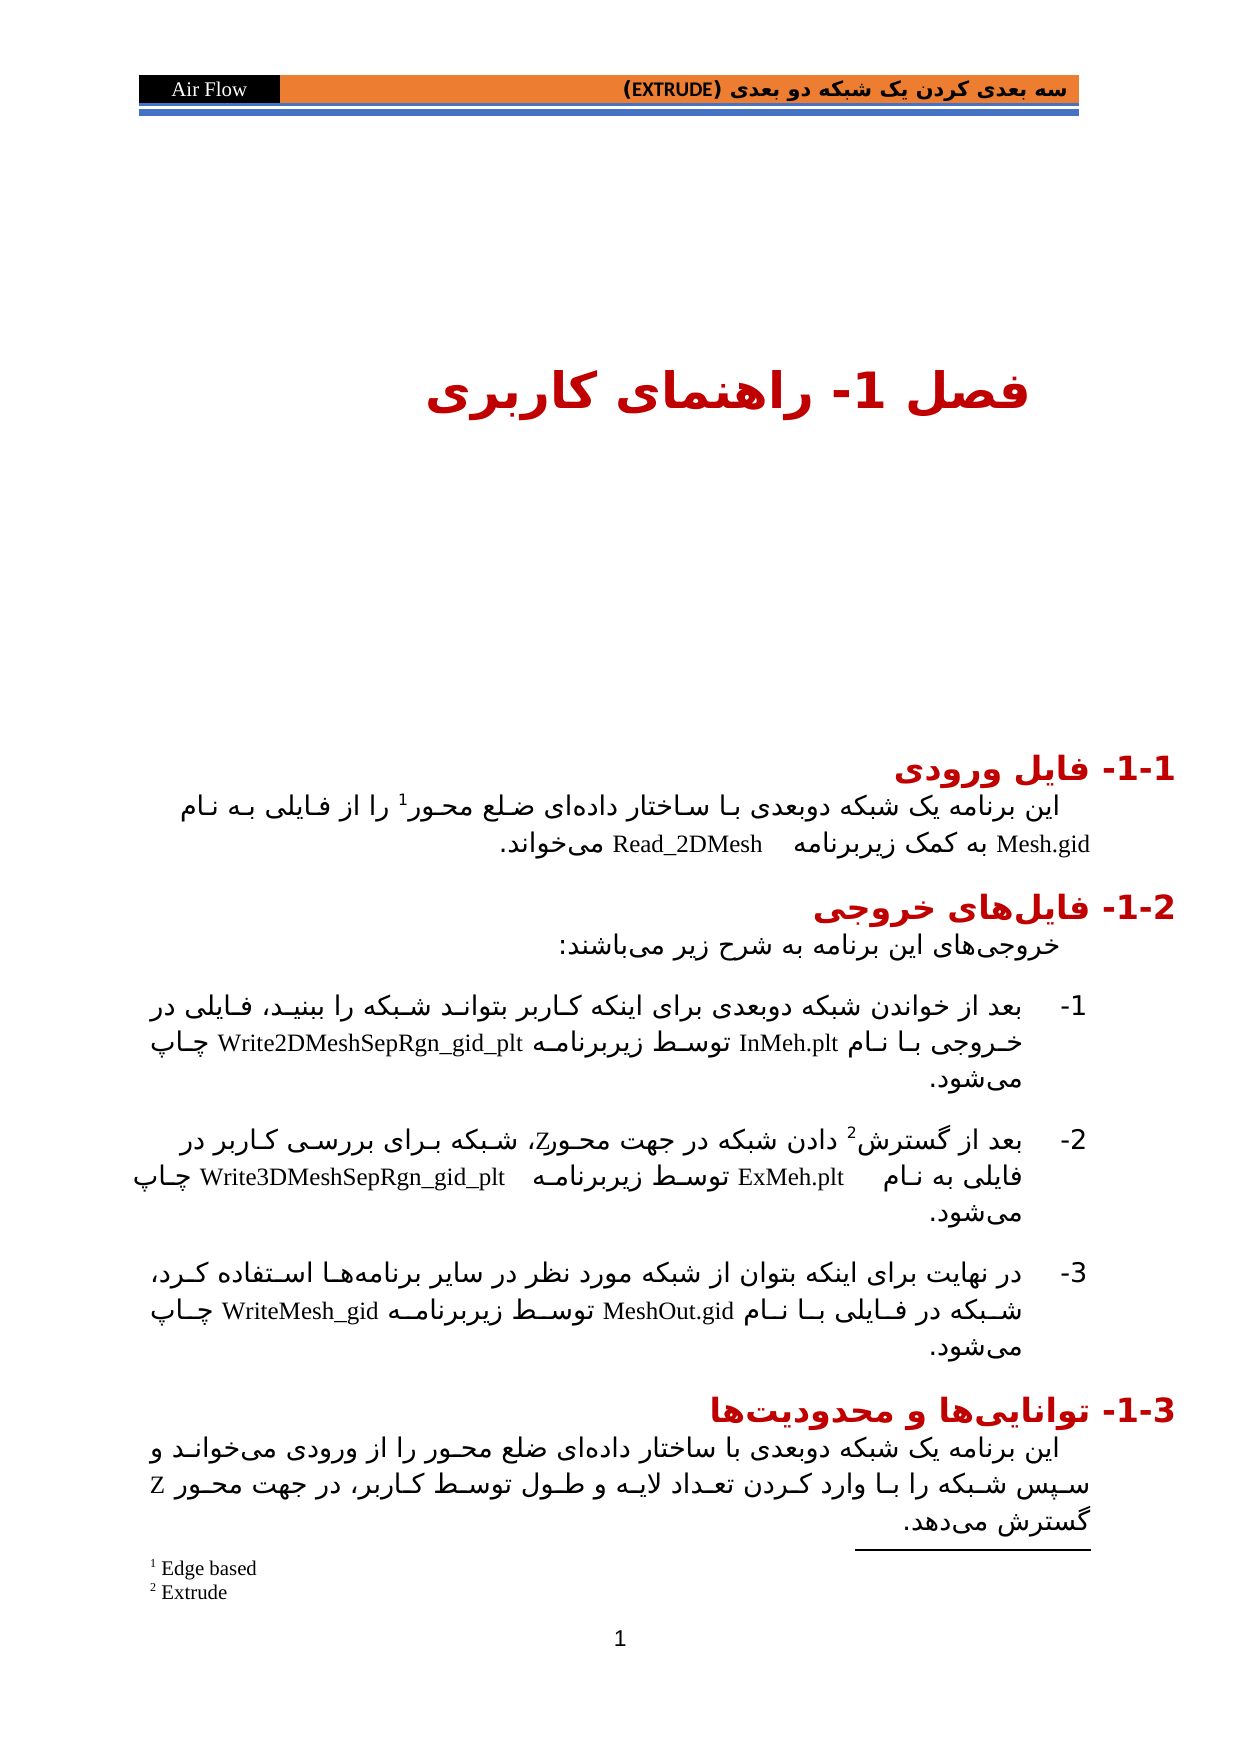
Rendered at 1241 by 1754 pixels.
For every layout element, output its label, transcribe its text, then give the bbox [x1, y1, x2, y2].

subtitle راهنمای کاربری [150, 362, 1090, 421]
text این برنامه یک شبکه دو‌بعدی با ساختار داده‌ای ضلع محور را از فایلی به نام Mesh.gid به کمک زیربرنامه Read_2DMesh می‌خواند. [150, 791, 1090, 858]
list بعد از خواندن شبکه دوبعدی برای اینکه کاربر بتواند شبکه را ببنید، فایلی در خروجی با نام InMeh.plt توسط زیربرنامه Write2DMeshSepRgn_gid_plt چاپ می‌شود. [150, 990, 1060, 1094]
list در نهایت برای اینکه بتوان از شبکه مورد نظر در سایر برنامه‌ها استفاده کرد، شبکه در فایلی با نام MeshOut.gid توسط زیربرنامه WriteMesh_gid چاپ می‌شود. [150, 1258, 1060, 1362]
subtitle توانایی‌ها و محدودیت‌ها [150, 1392, 1090, 1430]
list بعد از گسترش دادن شبکه در جهت محور Z، شبکه برای بررسی کاربر در فایلی به نام ExMeh.plt توسط زیربرنامه Write3DMeshSepRgn_gid_plt چاپ می‌شود. [150, 1124, 1060, 1228]
subtitle فایل ورودی [150, 750, 1090, 788]
text خروجی‌های این برنامه به شرح زیر می‌باشند: [150, 929, 1090, 961]
subtitle فایل‌های خروجی [150, 888, 1090, 927]
text این برنامه یک شبکه دوبعدی با ساختار داده‌ای ضلع محور را از ورودی می‌خواند و سپس شبکه را با وارد کردن تعداد لایه و طول توسط کاربر، در جهت محور Z گسترش می‌دهد. [150, 1432, 1090, 1537]
